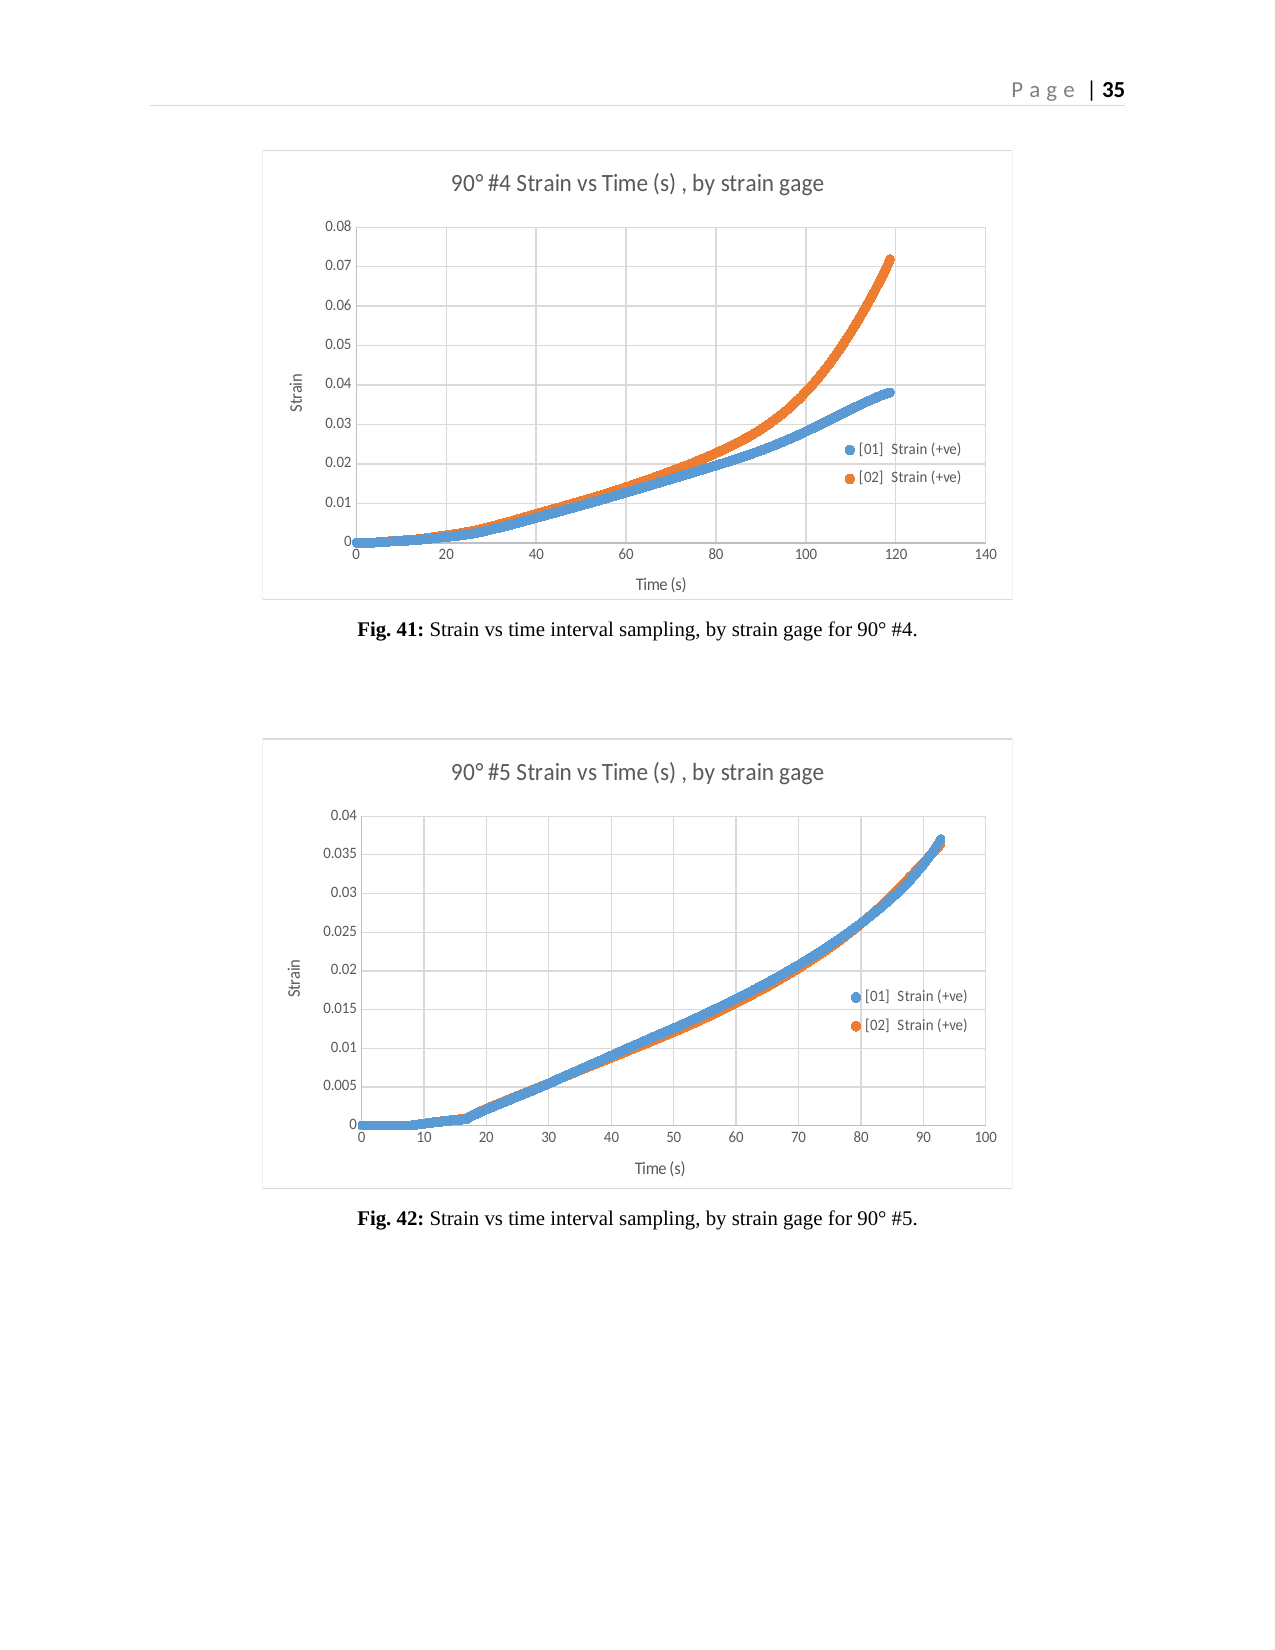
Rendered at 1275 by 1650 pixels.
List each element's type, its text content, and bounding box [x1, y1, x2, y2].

text Fig. 41: Strain vs time interval sampling, by strain gage for 90° #4. [150, 617, 1125, 641]
text Fig. 42: Strain vs time interval sampling, by strain gage for 90° #5. [150, 1206, 1125, 1229]
